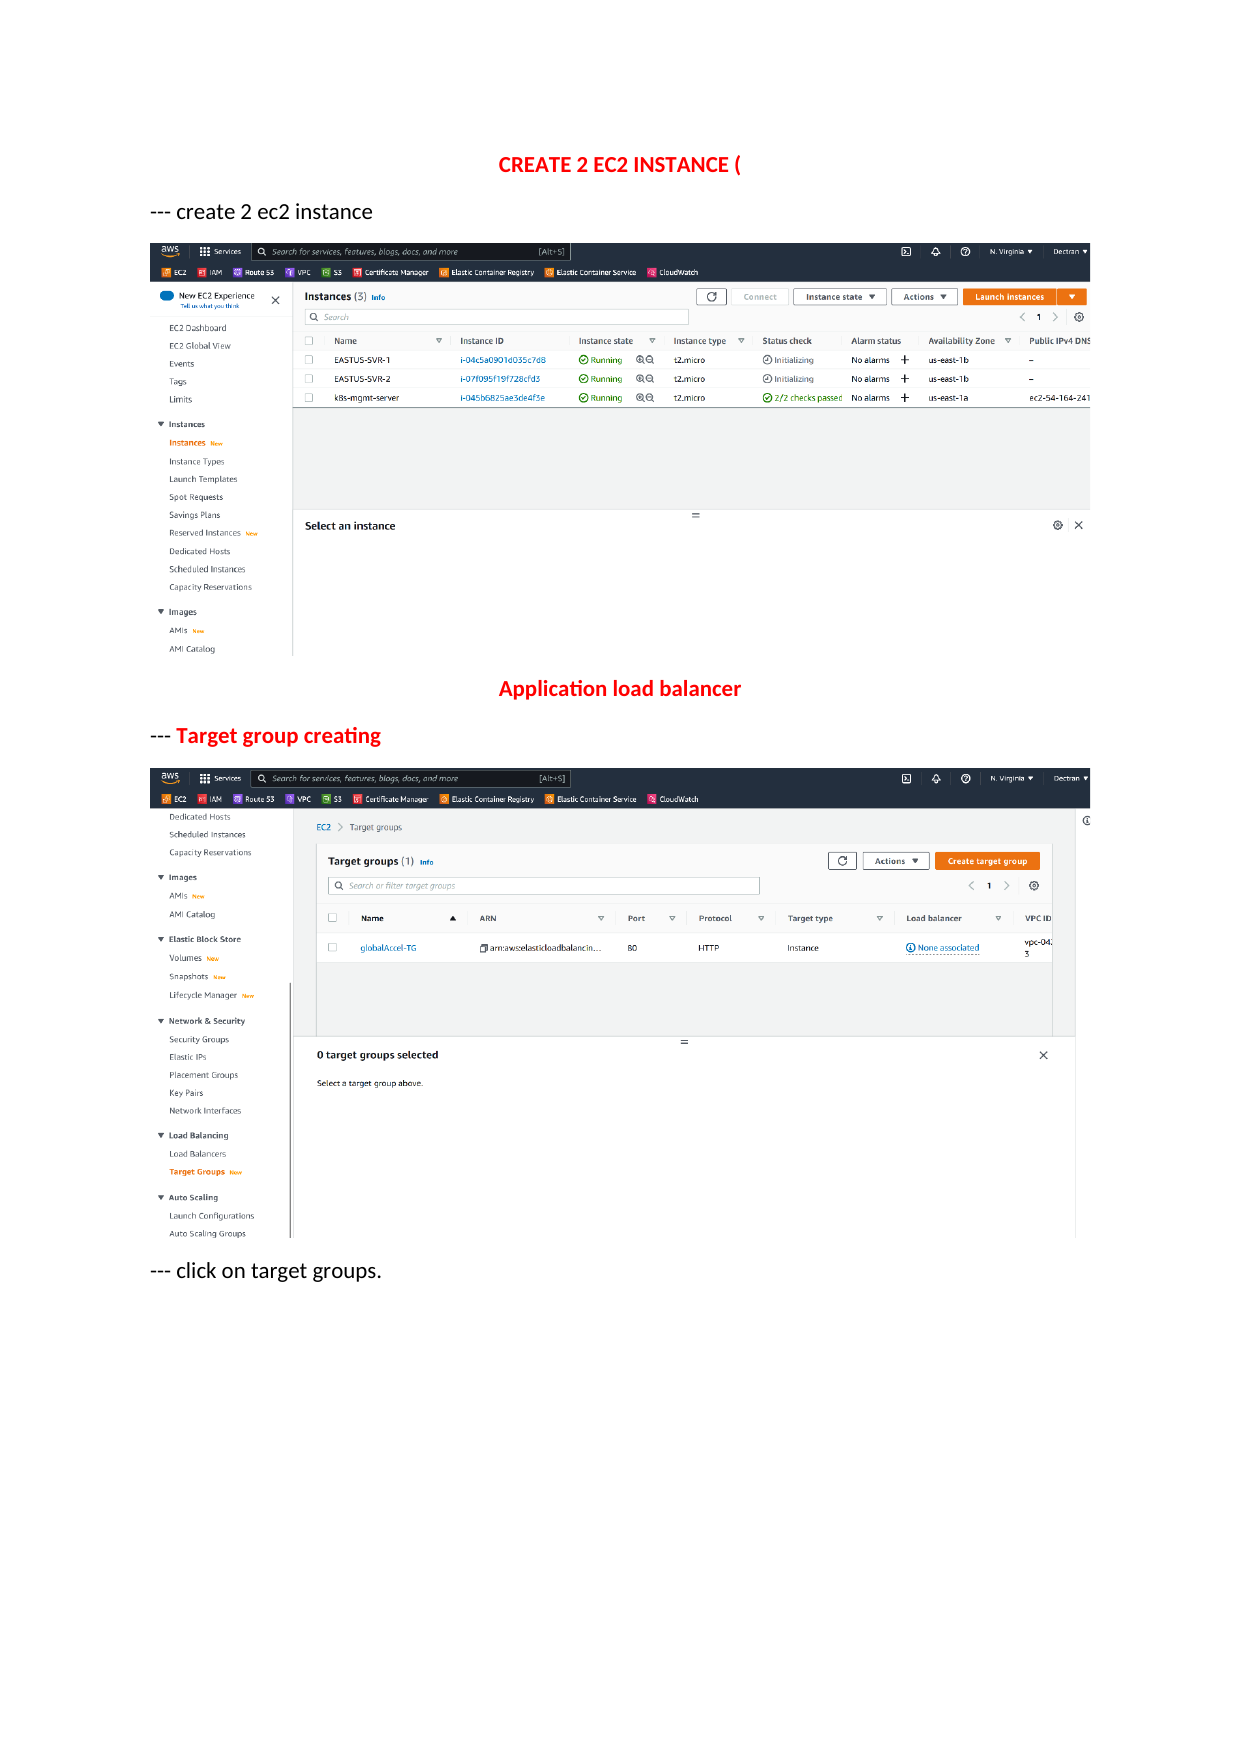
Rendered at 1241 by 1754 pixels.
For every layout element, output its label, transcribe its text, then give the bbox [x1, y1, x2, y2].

picture [150, 768, 1091, 1238]
text Application load balancer [150, 674, 1090, 703]
text CREATE 2 EC2 INSTANCE ( [150, 150, 1090, 178]
text --- Target group creating [150, 721, 1090, 749]
picture [150, 243, 1091, 656]
text --- create 2 ec2 instance [150, 197, 1090, 225]
text --- click on target groups. [150, 1256, 1090, 1284]
